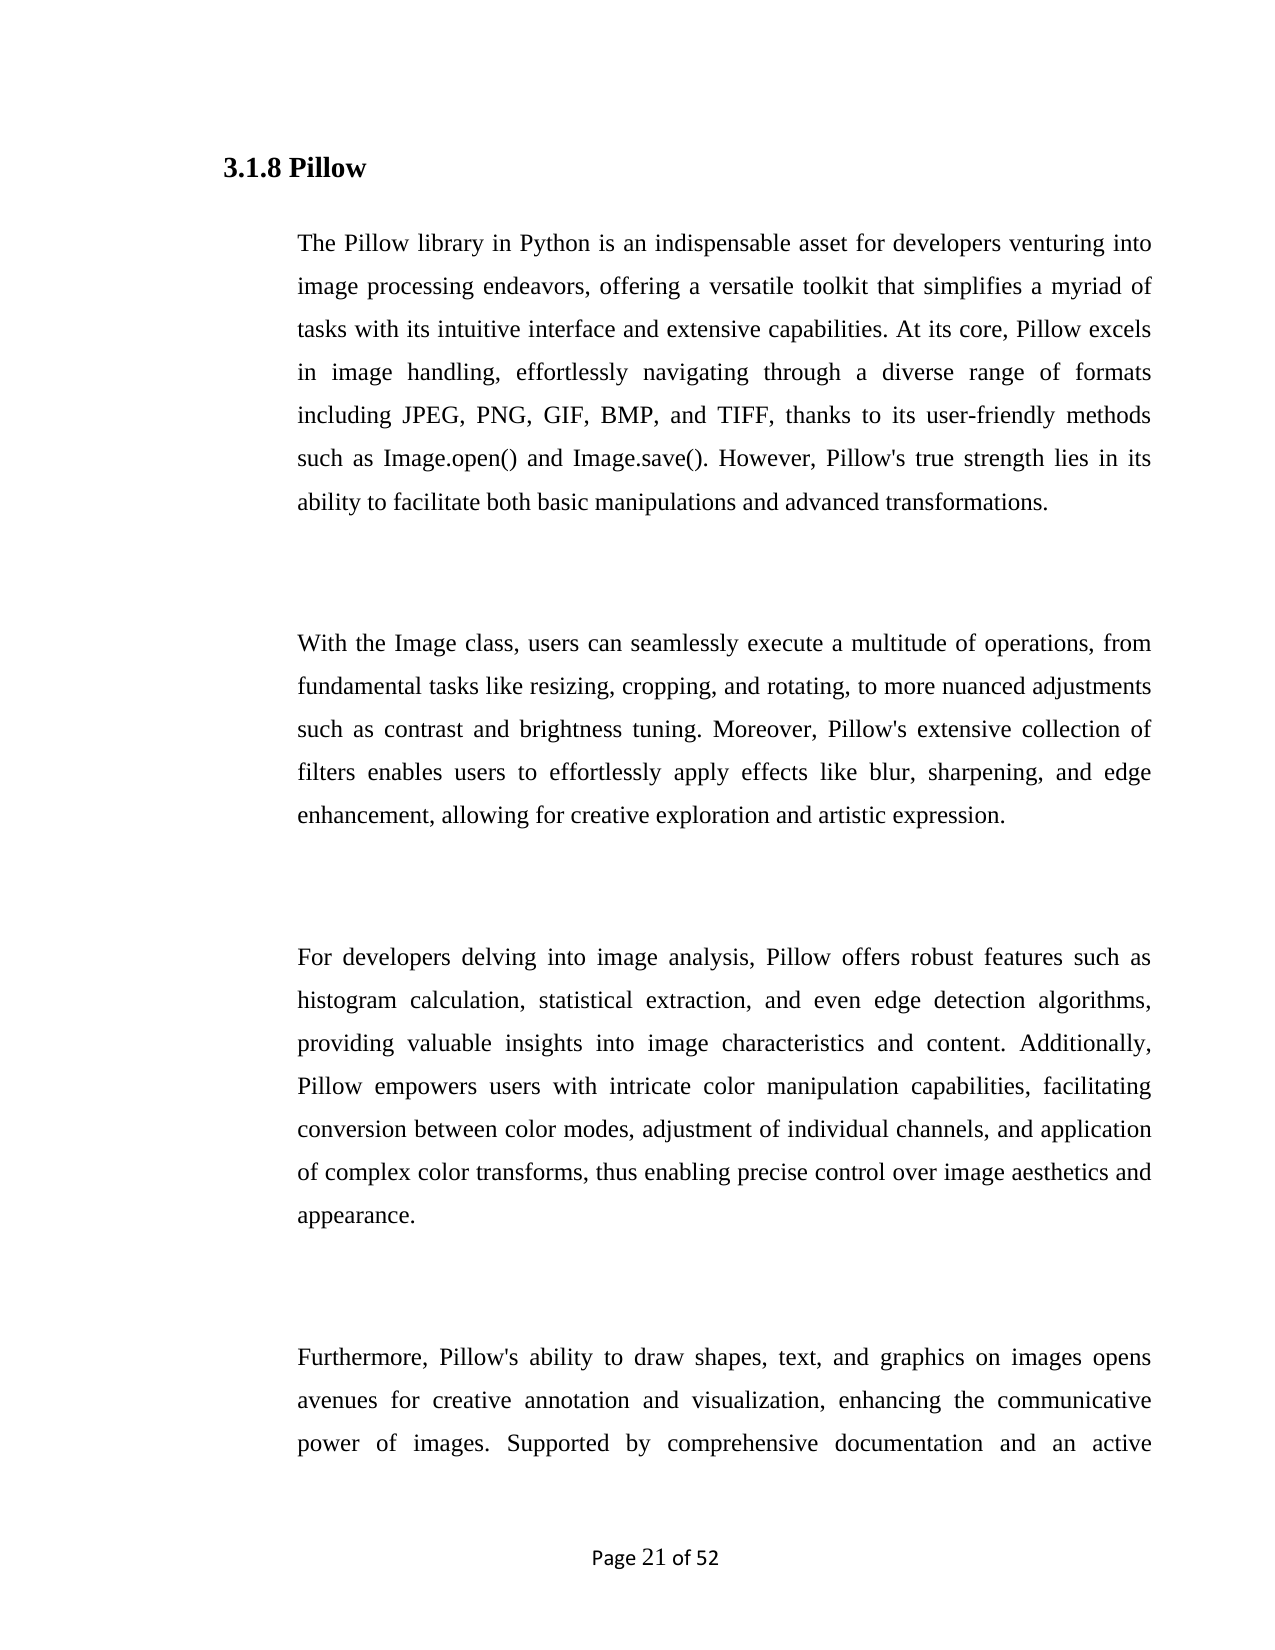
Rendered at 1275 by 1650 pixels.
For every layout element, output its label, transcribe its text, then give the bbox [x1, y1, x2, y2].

text For developers delving into image analysis, Pillow offers robust features such as histogram calculation, statistical extraction, and even edge detection algorithms, providing valuable insights into image characteristics and content. Additionally, Pillow empowers users with intricate color manipulation capabilities, facilitating conversion between color modes, adjustment of individual channels, and application of complex color transforms, thus enabling precise control over image aesthetics and appearance. [297, 942, 1153, 1229]
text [297, 1342, 1153, 1457]
text The Pillow library in Python is an indispensable asset for developers venturing into image processing endeavors, offering a versatile toolkit that simplifies a myriad of tasks with its intuitive interface and extensive capabilities. At its core, Pillow excels in image handling, effortlessly navigating through a diverse range of formats including JPEG, PNG, GIF, BMP, and TIFF, thanks to its user-friendly methods such as Image.open() and Image.save(). However, Pillow's true strength lies in its ability to facilitate both basic manipulations and advanced transformations. [297, 228, 1153, 515]
text 3.1.8 Pillow [223, 150, 1153, 183]
text With the Image class, users can seamlessly execute a multitude of operations, from fundamental tasks like resizing, cropping, and rotating, to more nuanced adjustments such as contrast and brightness tuning. Moreover, Pillow's extensive collection of filters enables users to effortlessly apply effects like blur, sharpening, and edge enhancement, allowing for creative exploration and artistic expression. [297, 628, 1153, 829]
